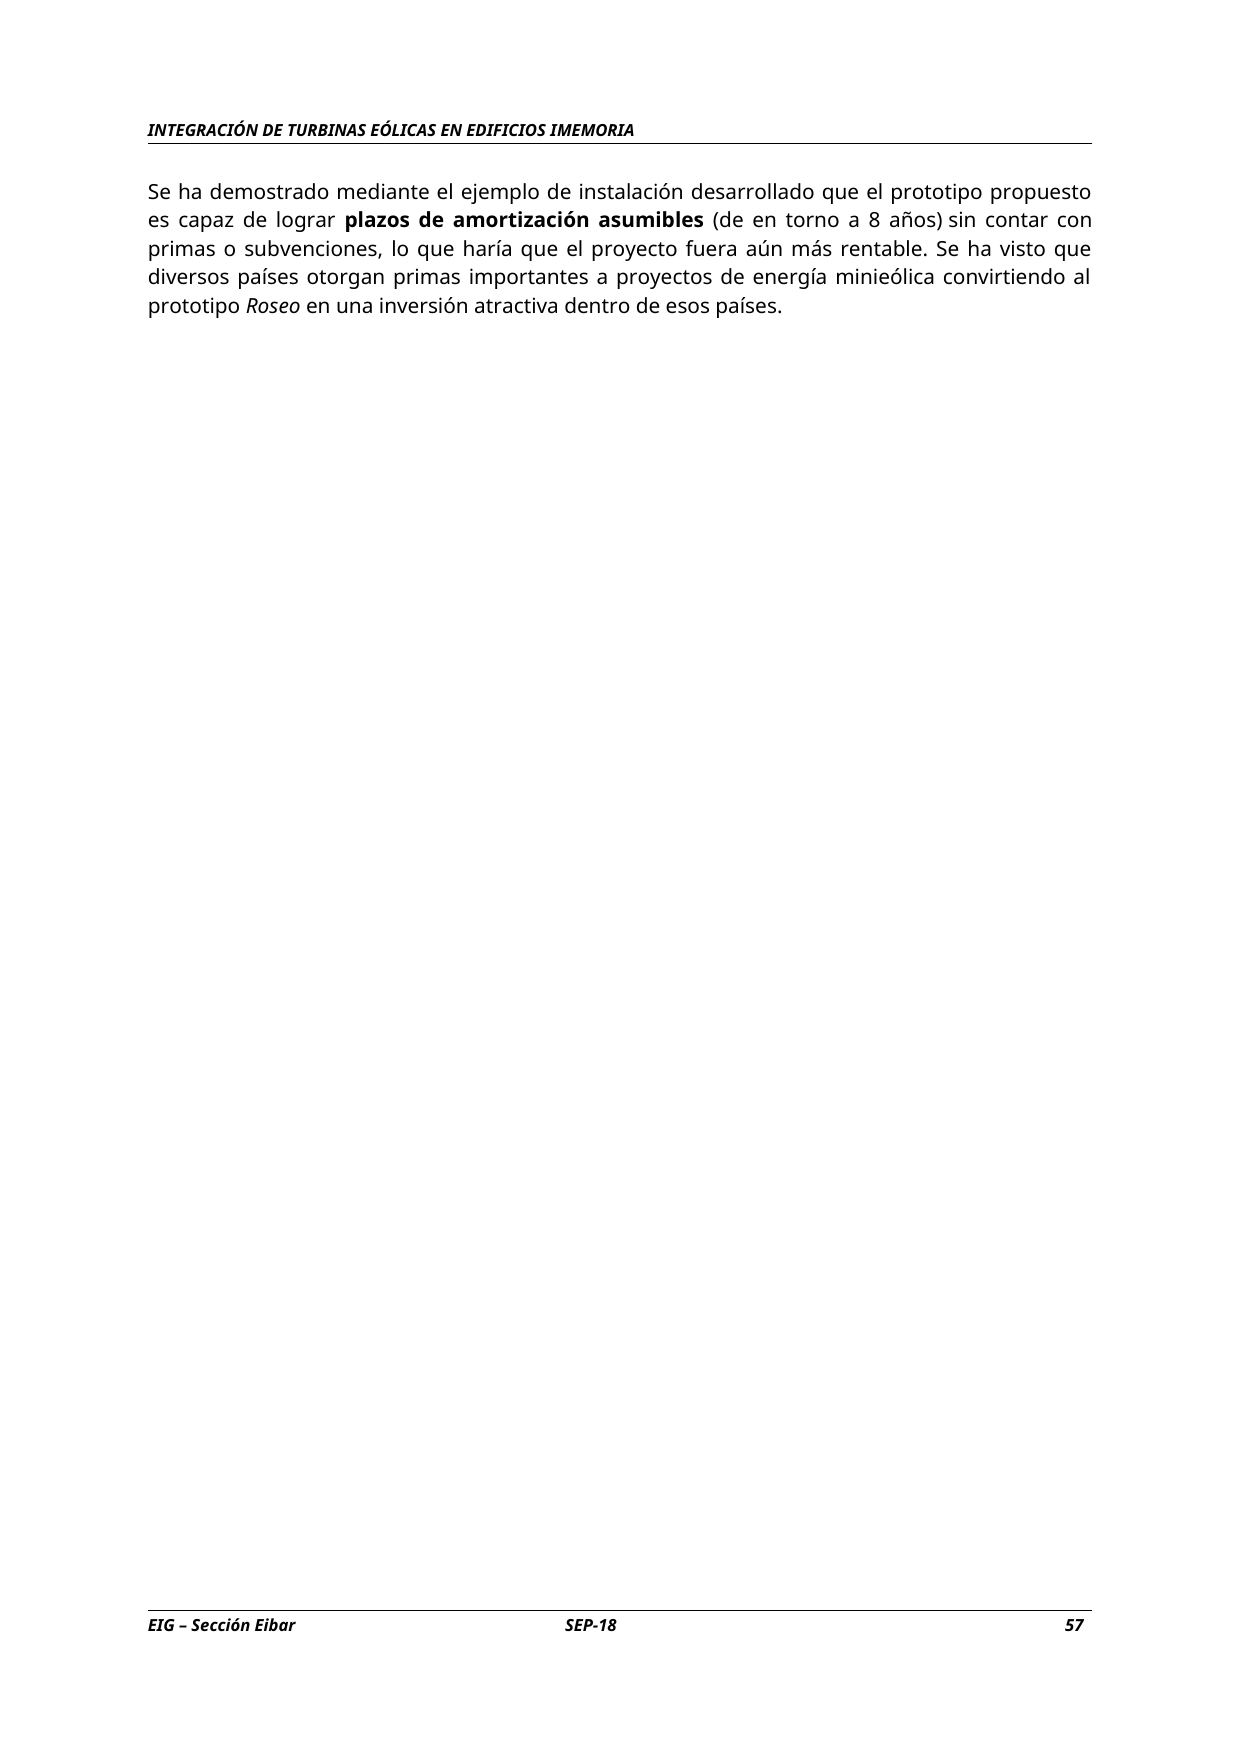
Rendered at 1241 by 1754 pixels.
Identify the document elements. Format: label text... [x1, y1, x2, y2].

text Se ha demostrado mediante el ejemplo de instalación desarrollado que el prototipo propuesto es capaz de lograr plazos de amortización asumibles (de en torno a 8 años) sin contar con primas o subvenciones, lo que haría que el proyecto fuera aún más rentable. Se ha visto que diversos países otorgan primas importantes a proyectos de energía minieólica convirtiendo al prototipo Roseo en una inversión atractiva dentro de esos países. [148, 177, 1092, 319]
